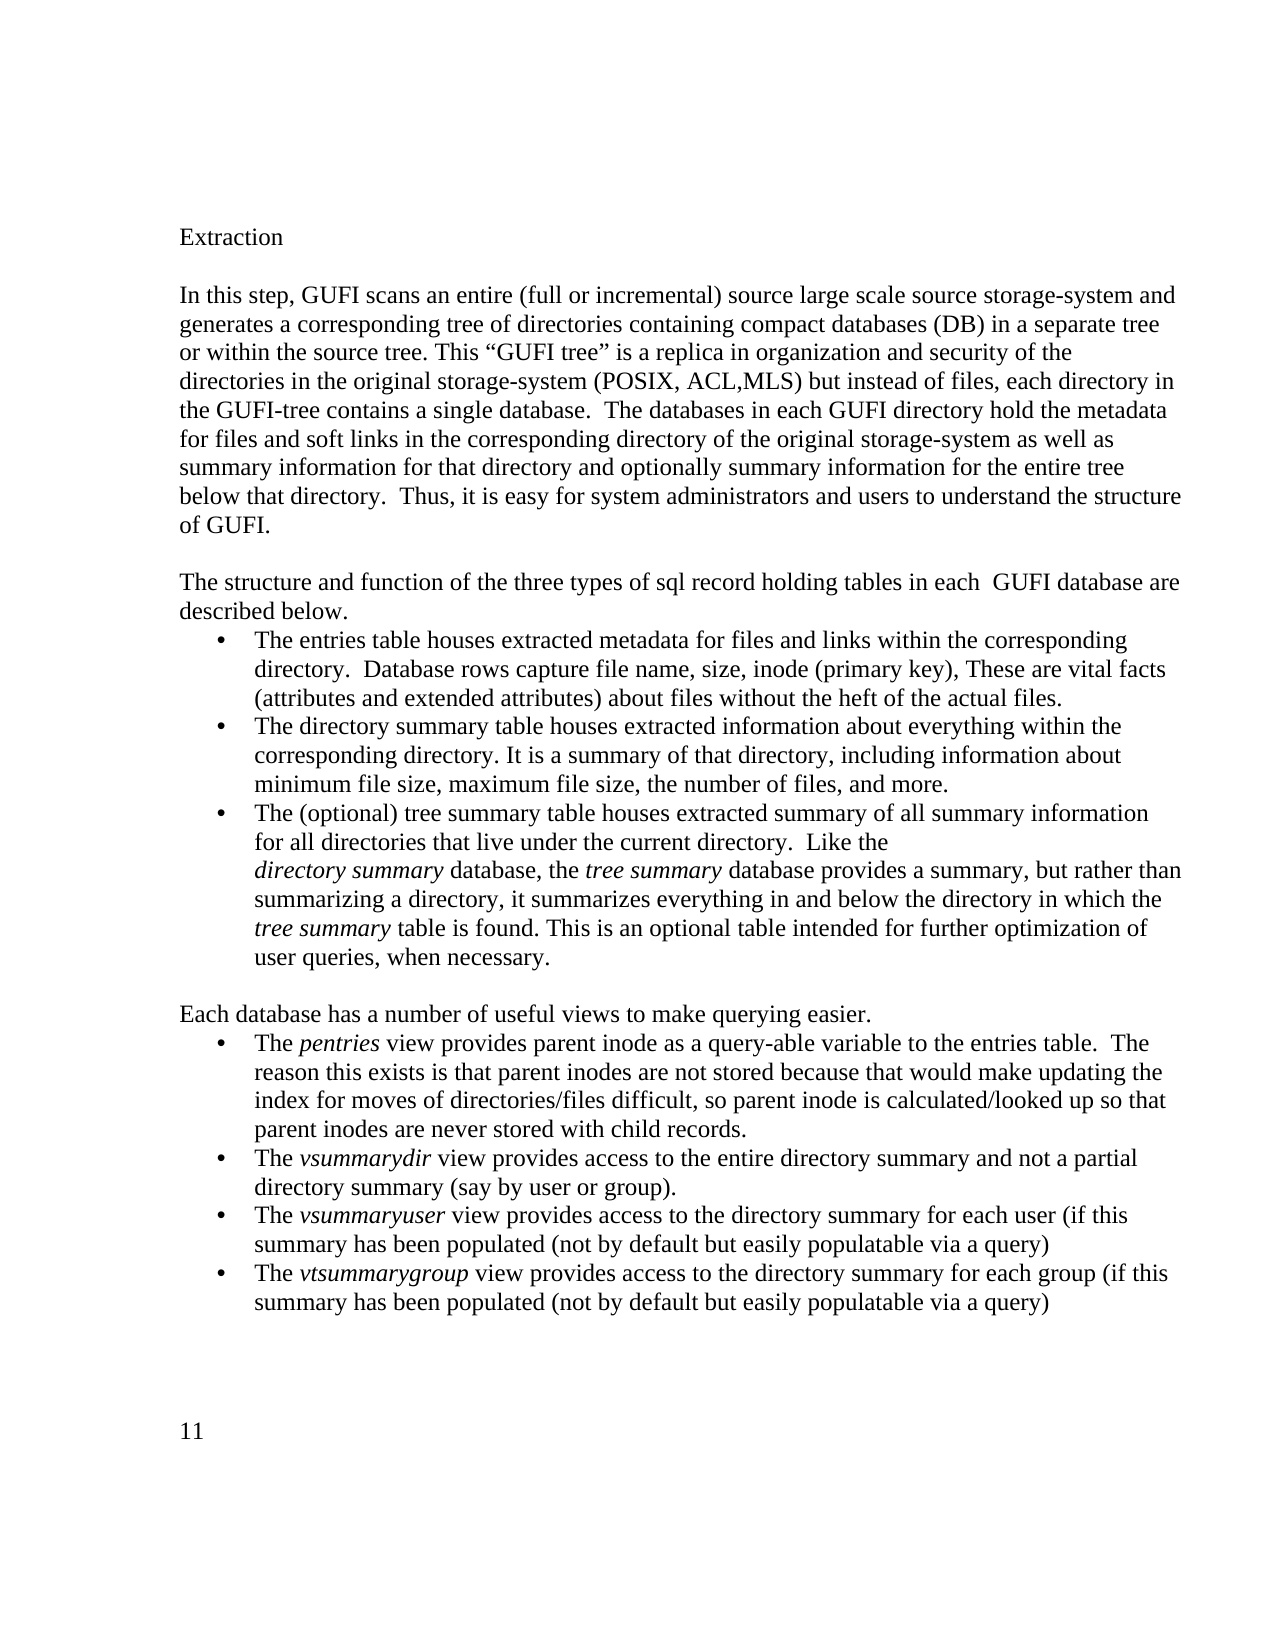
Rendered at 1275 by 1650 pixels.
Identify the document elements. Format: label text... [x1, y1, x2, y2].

list The vsummarydir view provides access to the entire directory summary and not a partial directory summary (say by user or group). [217, 1143, 1183, 1201]
list The (optional) tree summary table houses extracted summary of all summary information for all directories that live under the current directory. Like the [217, 798, 1183, 855]
list directory summary database, the tree summary database provides a summary, but rather than summarizing a directory, it summarizes everything in and below the directory in which the tree summary table is found. This is an optional table intended for further optimization of user queries, when necessary. [254, 855, 1183, 970]
list The entries table houses extracted metadata for files and links within the corresponding directory. Database rows capture file name, size, inode (primary key), These are vital facts (attributes and extended attributes) about files without the heft of the actual files. [217, 625, 1183, 711]
list The directory summary table houses extracted information about everything within the corresponding directory. It is a summary of that directory, including information about minimum file size, maximum file size, the number of files, and more. [217, 711, 1183, 798]
subtitle Extraction [179, 222, 1183, 251]
text In this step, GUFI scans an entire (full or incremental) source large scale source storage-system and generates a corresponding tree of directories containing compact databases (DB) in a separate tree or within the source tree. This “GUFI tree” is a replica in organization and security of the directories in the original storage-system (POSIX, ACL,MLS) but instead of files, each directory in the GUFI-tree contains a single database. The databases in each GUFI directory hold the metadata for files and soft links in the corresponding directory of the original storage-system as well as summary information for that directory and optionally summary information for the entire tree below that directory. Thus, it is easy for system administrators and users to understand the structure of GUFI. [179, 280, 1183, 539]
list The vtsummarygroup view provides access to the directory summary for each group (if this summary has been populated (not by default but easily populatable via a query) [217, 1258, 1183, 1316]
list Each database has a number of useful views to make querying easier. [179, 999, 1183, 1028]
text The structure and function of the three types of sql record holding tables in each GUFI database are described below. [179, 567, 1183, 625]
list The pentries view provides parent inode as a query-able variable to the entries table. The reason this exists is that parent inodes are not stored because that would make updating the index for moves of directories/files difficult, so parent inode is calculated/looked up so that parent inodes are never stored with child records. [217, 1028, 1183, 1143]
list The vsummaryuser view provides access to the directory summary for each user (if this summary has been populated (not by default but easily populatable via a query) [217, 1201, 1183, 1258]
